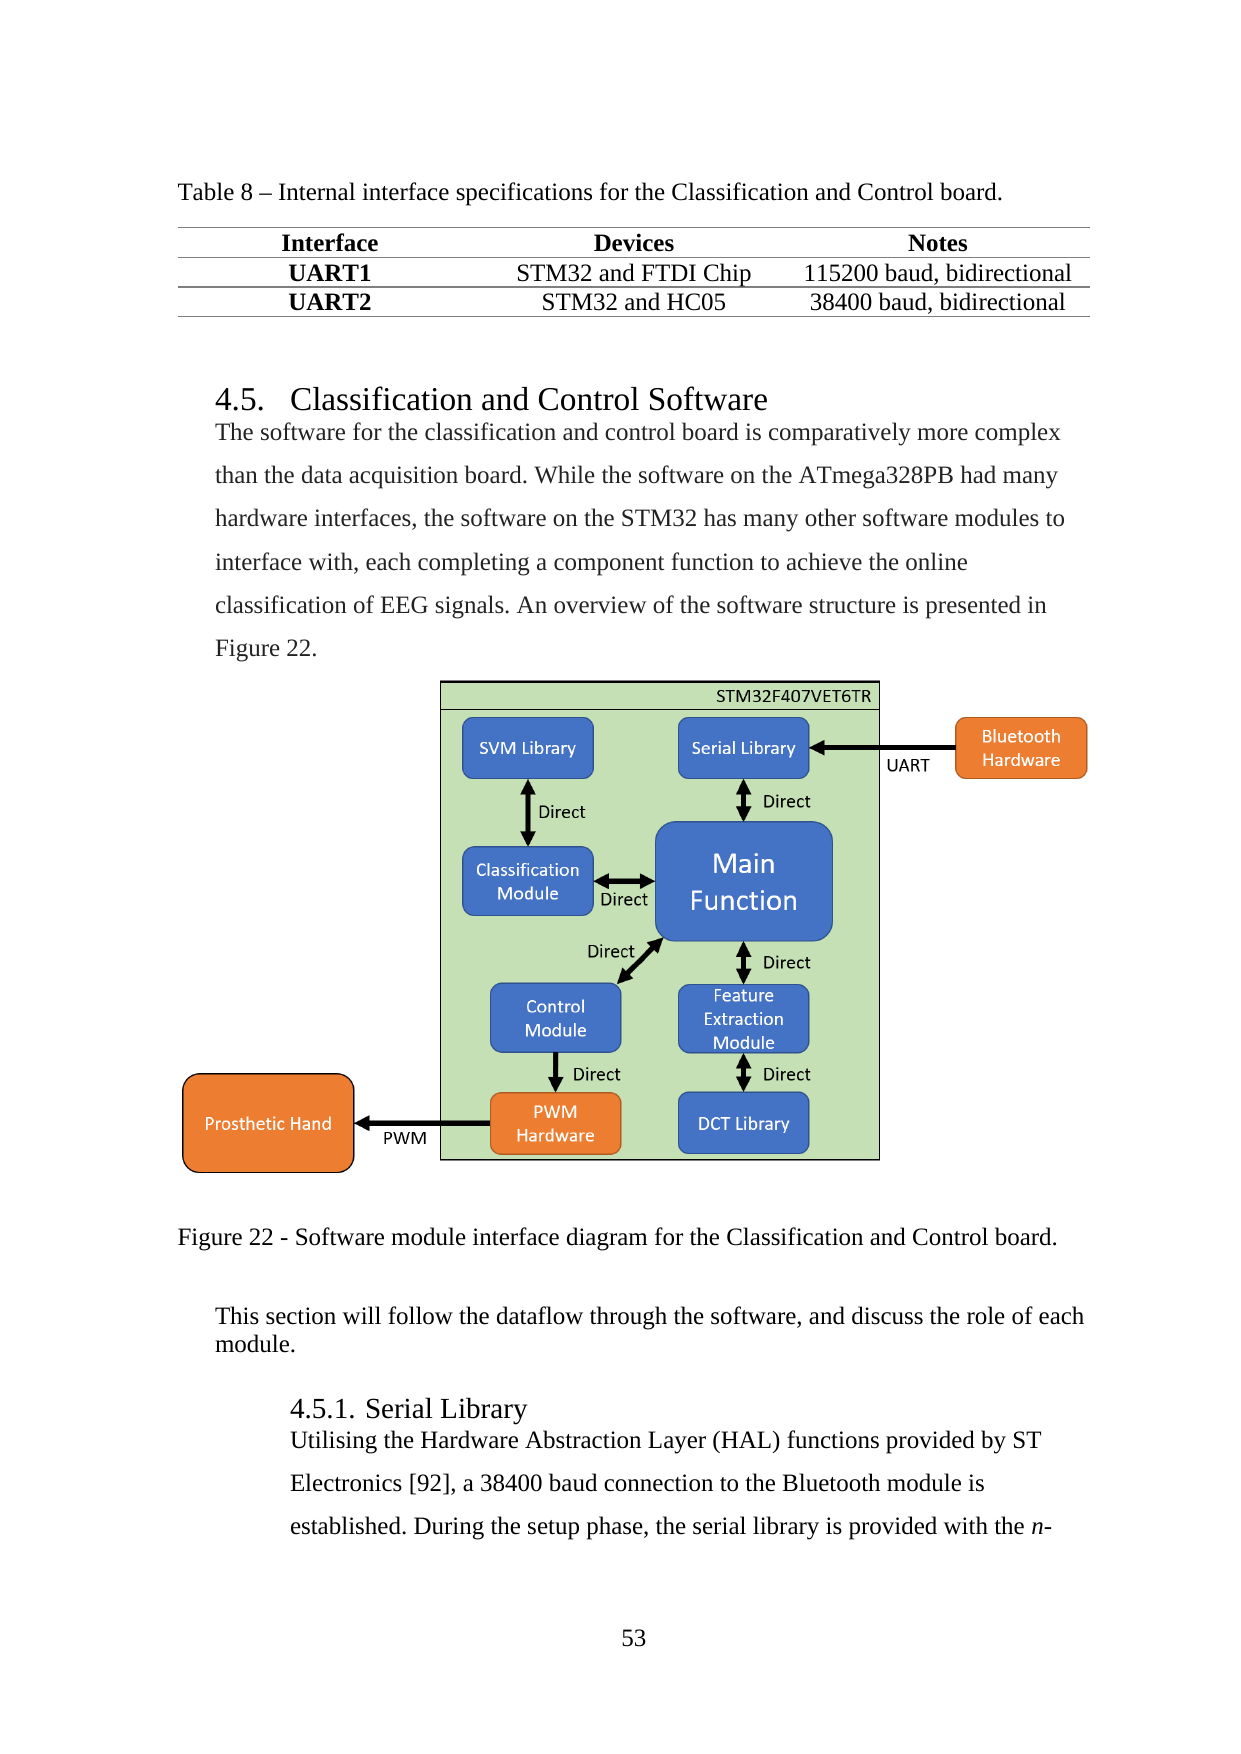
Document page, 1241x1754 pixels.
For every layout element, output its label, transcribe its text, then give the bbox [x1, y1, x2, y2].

table_header Notes [786, 228, 1090, 257]
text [290, 1425, 1090, 1540]
subtitle Classification and Control Software [215, 379, 1090, 417]
table_cell STM32 and HC05 [482, 288, 786, 316]
picture [177, 677, 1090, 1180]
table_cell STM32 and FTDI Chip [482, 258, 786, 286]
table_header Interface [178, 228, 482, 257]
text Figure 22 - Software module interface diagram for the Classification and Control board. [177, 1222, 1090, 1251]
text This section will follow the dataflow through the software, and discuss the role of each module. [215, 1301, 1090, 1358]
subtitle Serial Library [290, 1391, 1090, 1425]
table_cell UART1 [178, 258, 482, 286]
table_cell 115200 baud, bidirectional [786, 258, 1090, 286]
table_cell 38400 baud, bidirectional [786, 288, 1090, 316]
text Table 8 – Internal interface specifications for the Classification and Control board. [177, 177, 1090, 206]
text The software for the classification and control board is comparatively more complex than the data acquisition board. While the software on the ATmega328PB had many hardware interfaces, the software on the STM32 has many other software modules to interface with, each completing a component function to achieve the online classification of EEG signals. An overview of the software structure is presented in Figure 22. [215, 417, 1090, 662]
table_header Devices [482, 228, 786, 257]
table_cell UART2 [178, 288, 482, 316]
